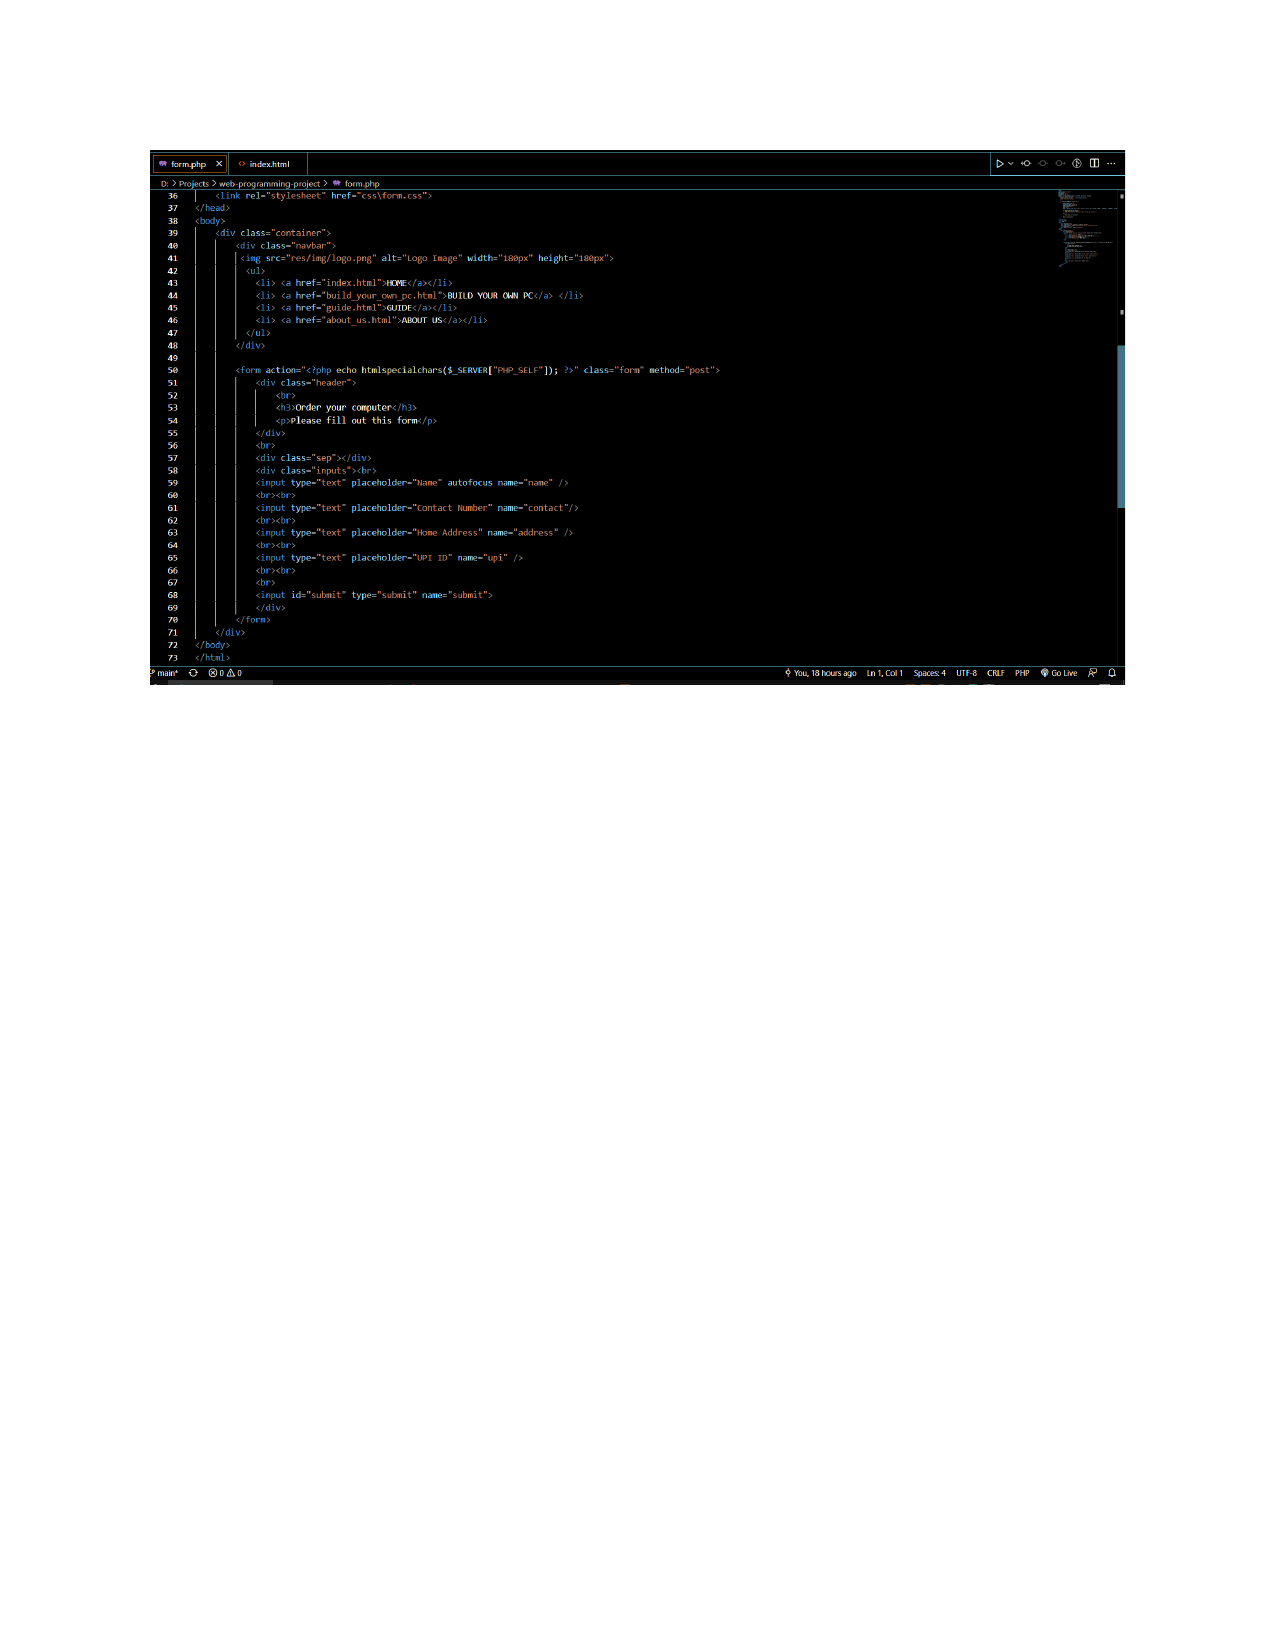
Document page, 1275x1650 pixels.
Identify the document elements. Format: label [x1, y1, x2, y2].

picture [150, 150, 1125, 685]
